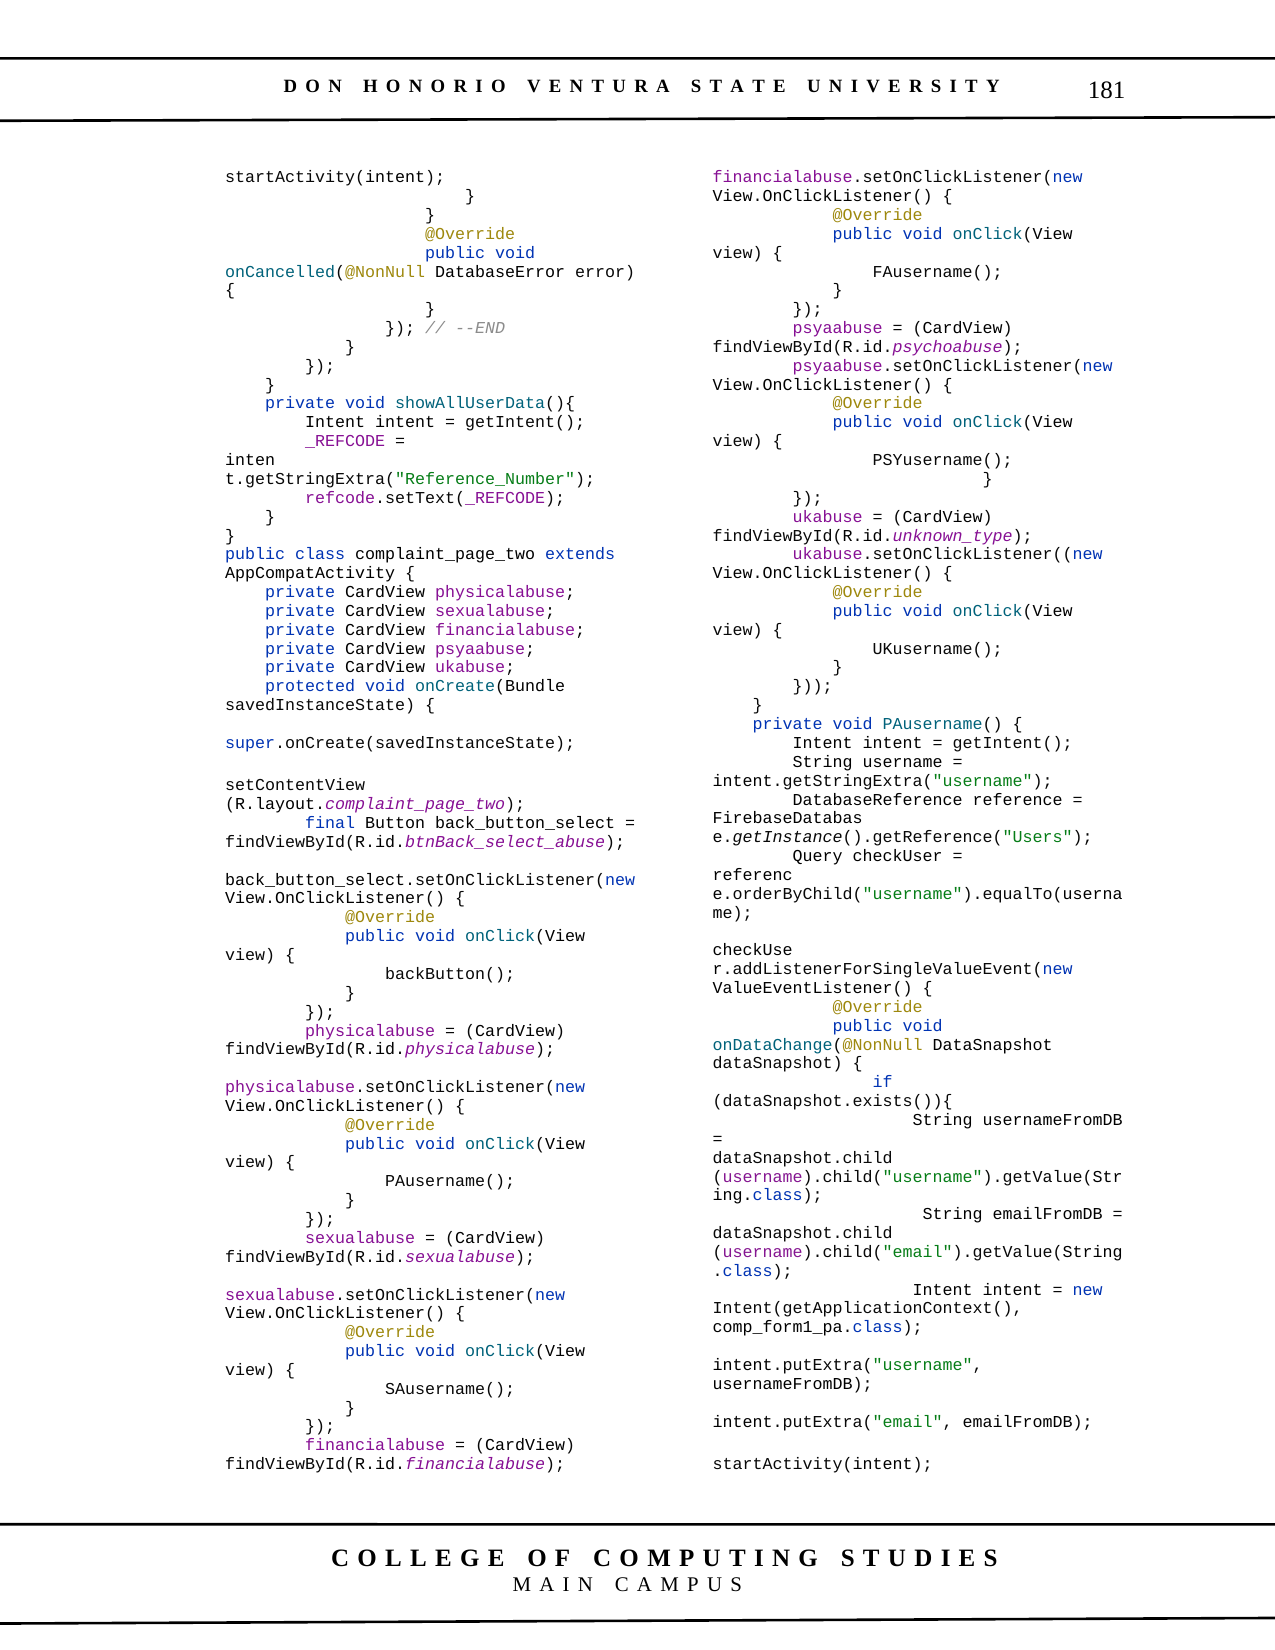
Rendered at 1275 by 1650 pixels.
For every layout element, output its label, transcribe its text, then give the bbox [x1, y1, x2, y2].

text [225, 546, 637, 1474]
